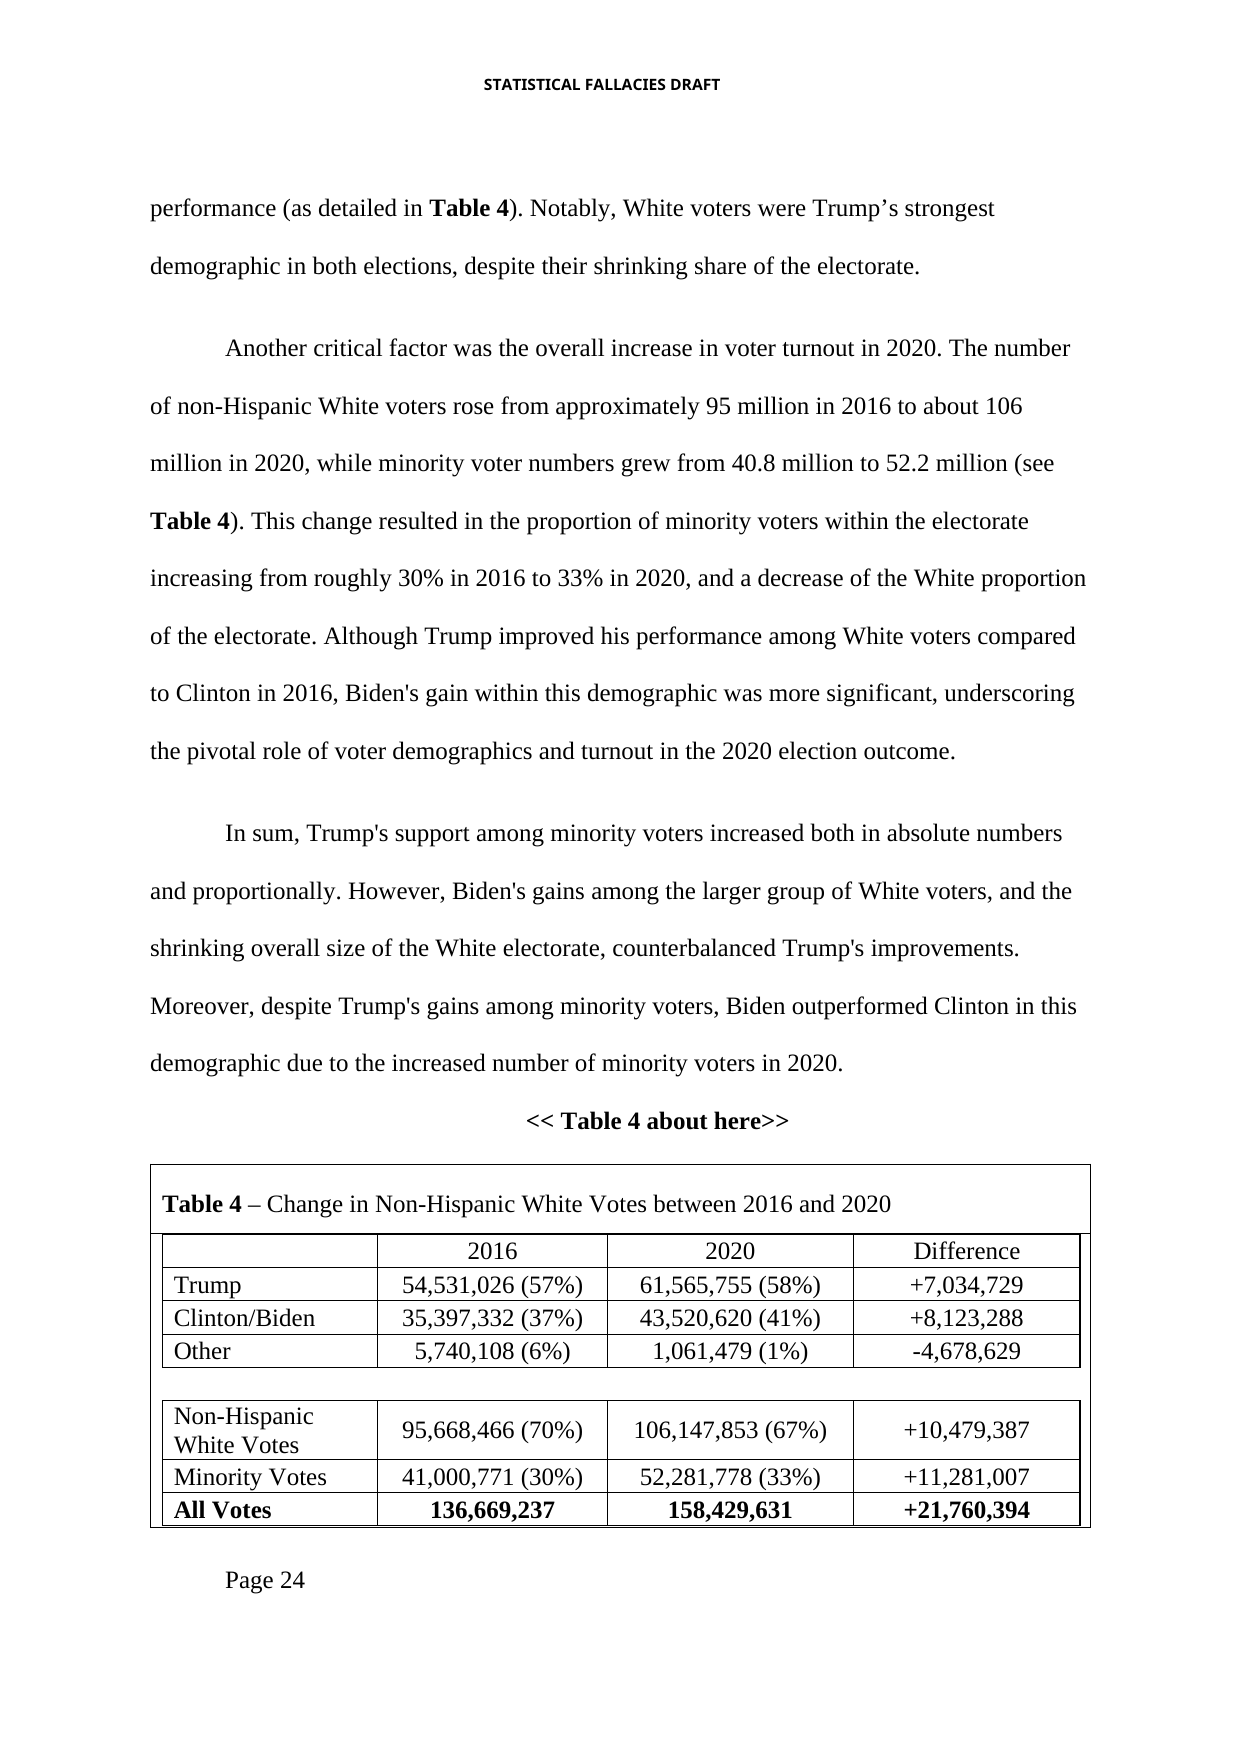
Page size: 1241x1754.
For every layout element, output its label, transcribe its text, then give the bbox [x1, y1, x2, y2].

text << Table 4 about here>> [150, 1106, 1090, 1135]
table_header Table 4 – Change in Non-Hispanic White Votes between 2016 and 2020 [151, 1165, 1090, 1232]
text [150, 193, 1090, 280]
text In sum, Trump's support among minority voters increased both in absolute numbers and proportionally. However, Biden's gains among the larger group of White voters, and the shrinking overall size of the White electorate, counterbalanced Trump's improvements. Moreover, despite Trump's gains among minority voters, Biden outperformed Clinton in this demographic due to the increased number of minority voters in 2020. [150, 818, 1090, 1077]
table_cell [151, 1234, 1090, 1527]
text Another critical factor was the overall increase in voter turnout in 2020. The number of non-Hispanic White voters rose from approximately 95 million in 2016 to about 106 million in 2020, while minority voter numbers grew from 40.8 million to 52.2 million (see Table 4). This change resulted in the proportion of minority voters within the electorate increasing from roughly 30% in 2016 to 33% in 2020, and a decrease of the White proportion of the electorate. Although Trump improved his performance among White voters compared to Clinton in 2016, Biden's gain within this demographic was more significant, underscoring the pivotal role of voter demographics and turnout in the 2020 election outcome. [150, 333, 1090, 765]
